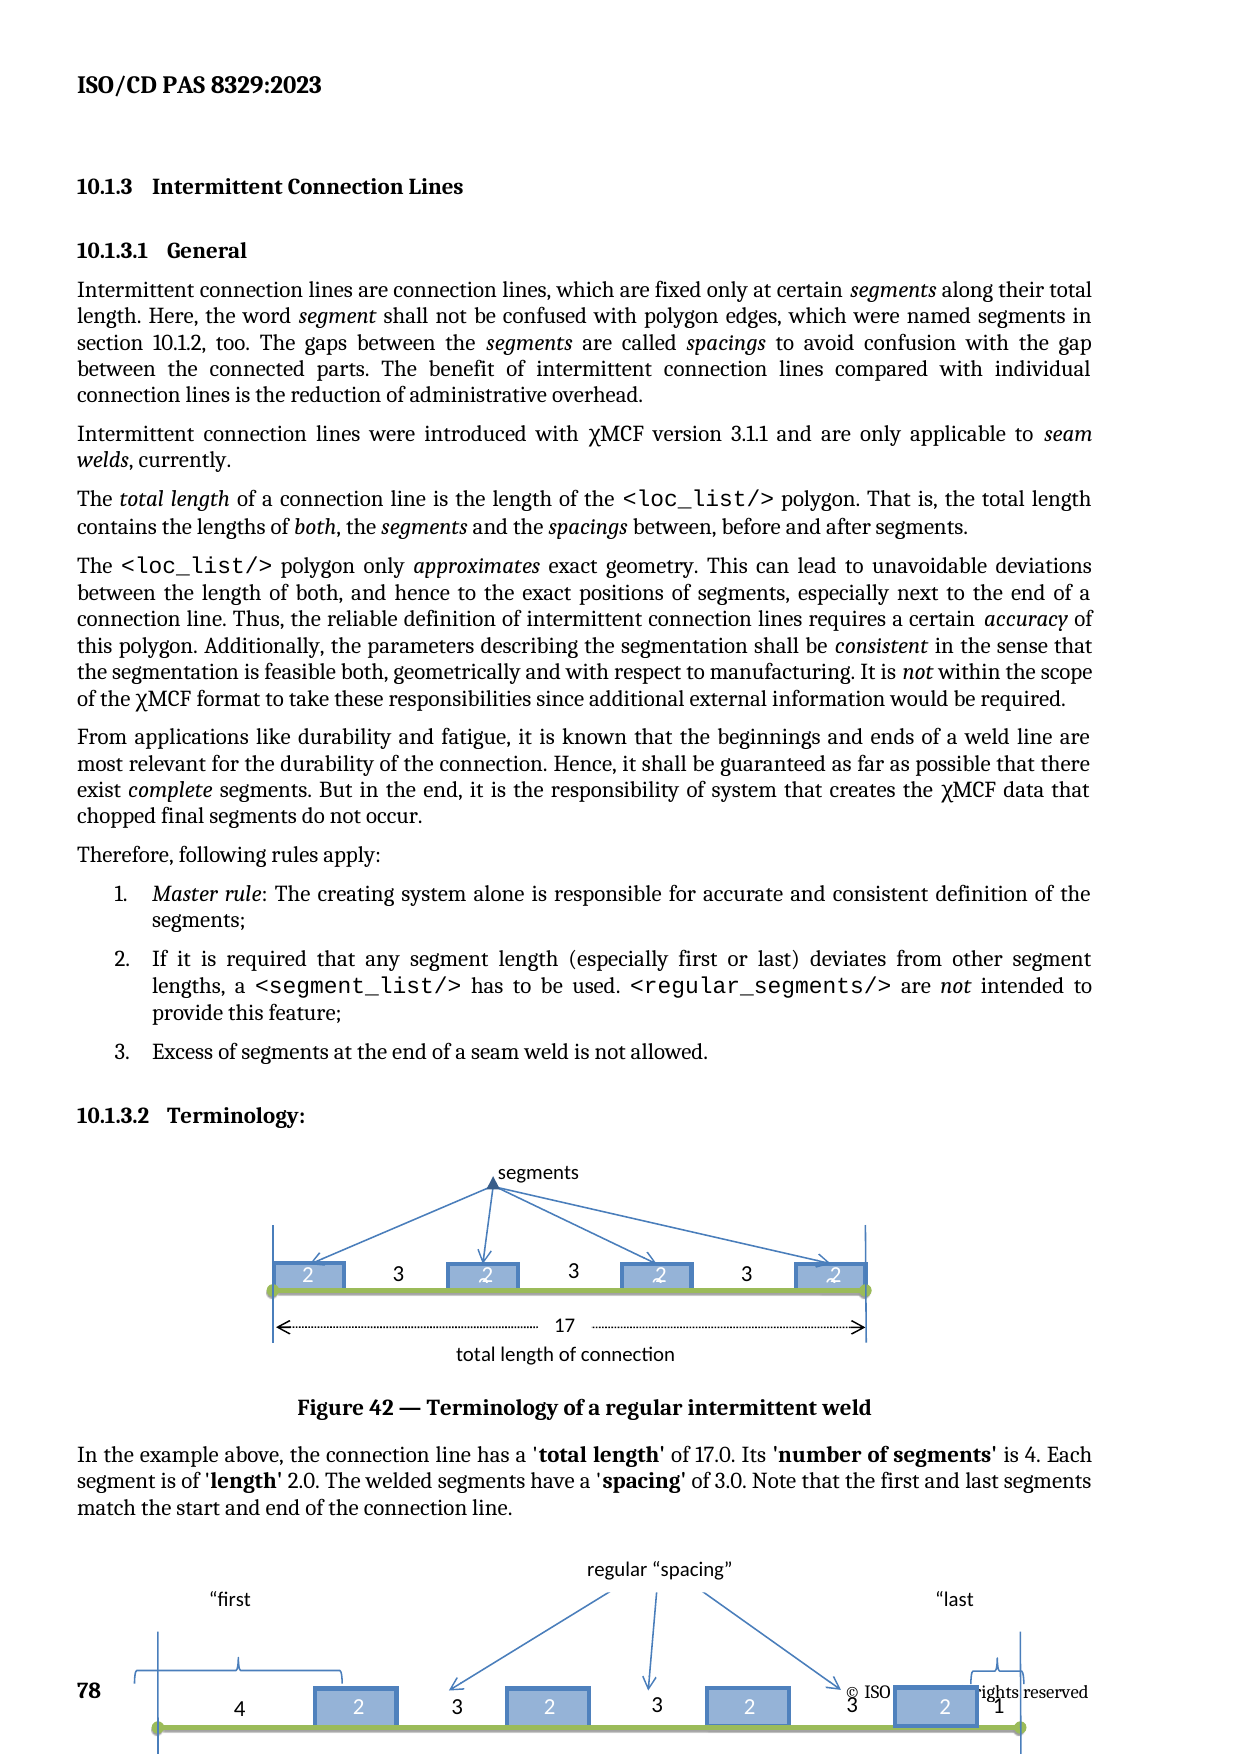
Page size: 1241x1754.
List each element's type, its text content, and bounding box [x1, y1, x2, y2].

text From applications like durability and fatigue, it is known that the beginnings and ends of a weld line are most relevant for the durability of the connection. Hence, it shall be guaranteed as far as possible that there exist complete segments. But in the end, it is the responsibility of system that creates the χMCF data that chopped final segments do not occur. [77, 724, 1092, 829]
subtitle Terminology: [77, 1103, 1092, 1129]
text In the example above, the connection line has a 'total length' of 17.0. Its 'number of segments' is 4. Each segment is of 'length' 2.0. The welded segments have a 'spacing' of 3.0. Note that the first and last segments match the start and end of the connection line. [77, 1442, 1092, 1521]
text Therefore, following rules apply: [77, 842, 1092, 868]
list Excess of segments at the end of a seam weld is not allowed. [114, 1039, 1092, 1065]
subtitle General [77, 238, 1092, 264]
text The <loc_list/> polygon only approximates exact geometry. This can lead to unavoidable deviations between the length of both, and hence to the exact positions of segments, especially next to the end of a connection line. Thus, the reliable definition of intermittent connection lines requires a certain accuracy of this polygon. Additionally, the parameters describing the segmentation shall be consistent in the sense that the segmentation is feasible both, geometrically and with respect to manufacturing. It is not within the scope of the χMCF format to take these responsibilities since additional external information would be required. [77, 552, 1092, 712]
text Intermittent connection lines are connection lines, which are fixed only at certain segments along their total length. Here, the word segment shall not be confused with polygon edges, which were named segments in section 10.1.2, too. The gaps between the segments are called spacings to avoid confusion with the gap between the connected parts. The benefit of intermittent connection lines compared with individual connection lines is the reduction of administrative overhead. [77, 277, 1092, 408]
text Intermittent connection lines were introduced with χMCF version 3.1.1 and are only applicable to seam welds, currently. [77, 421, 1092, 473]
text The total length of a connection line is the length of the <loc_list/> polygon. That is, the total length contains the lengths of both, the segments and the spacings between, before and after segments. [77, 486, 1092, 540]
subtitle Intermittent Connection Lines [77, 174, 1092, 200]
list Master rule: The creating system alone is responsible for accurate and consistent definition of the segments; [114, 881, 1092, 934]
text Figure 42 — Terminology of a regular intermittent weld [77, 1148, 1092, 1421]
list If it is required that any segment length (especially first or last) deviates from other segment lengths, a <segment_list/> has to be used. <regular_segments/> are not intended to provide this feature; [114, 946, 1092, 1026]
